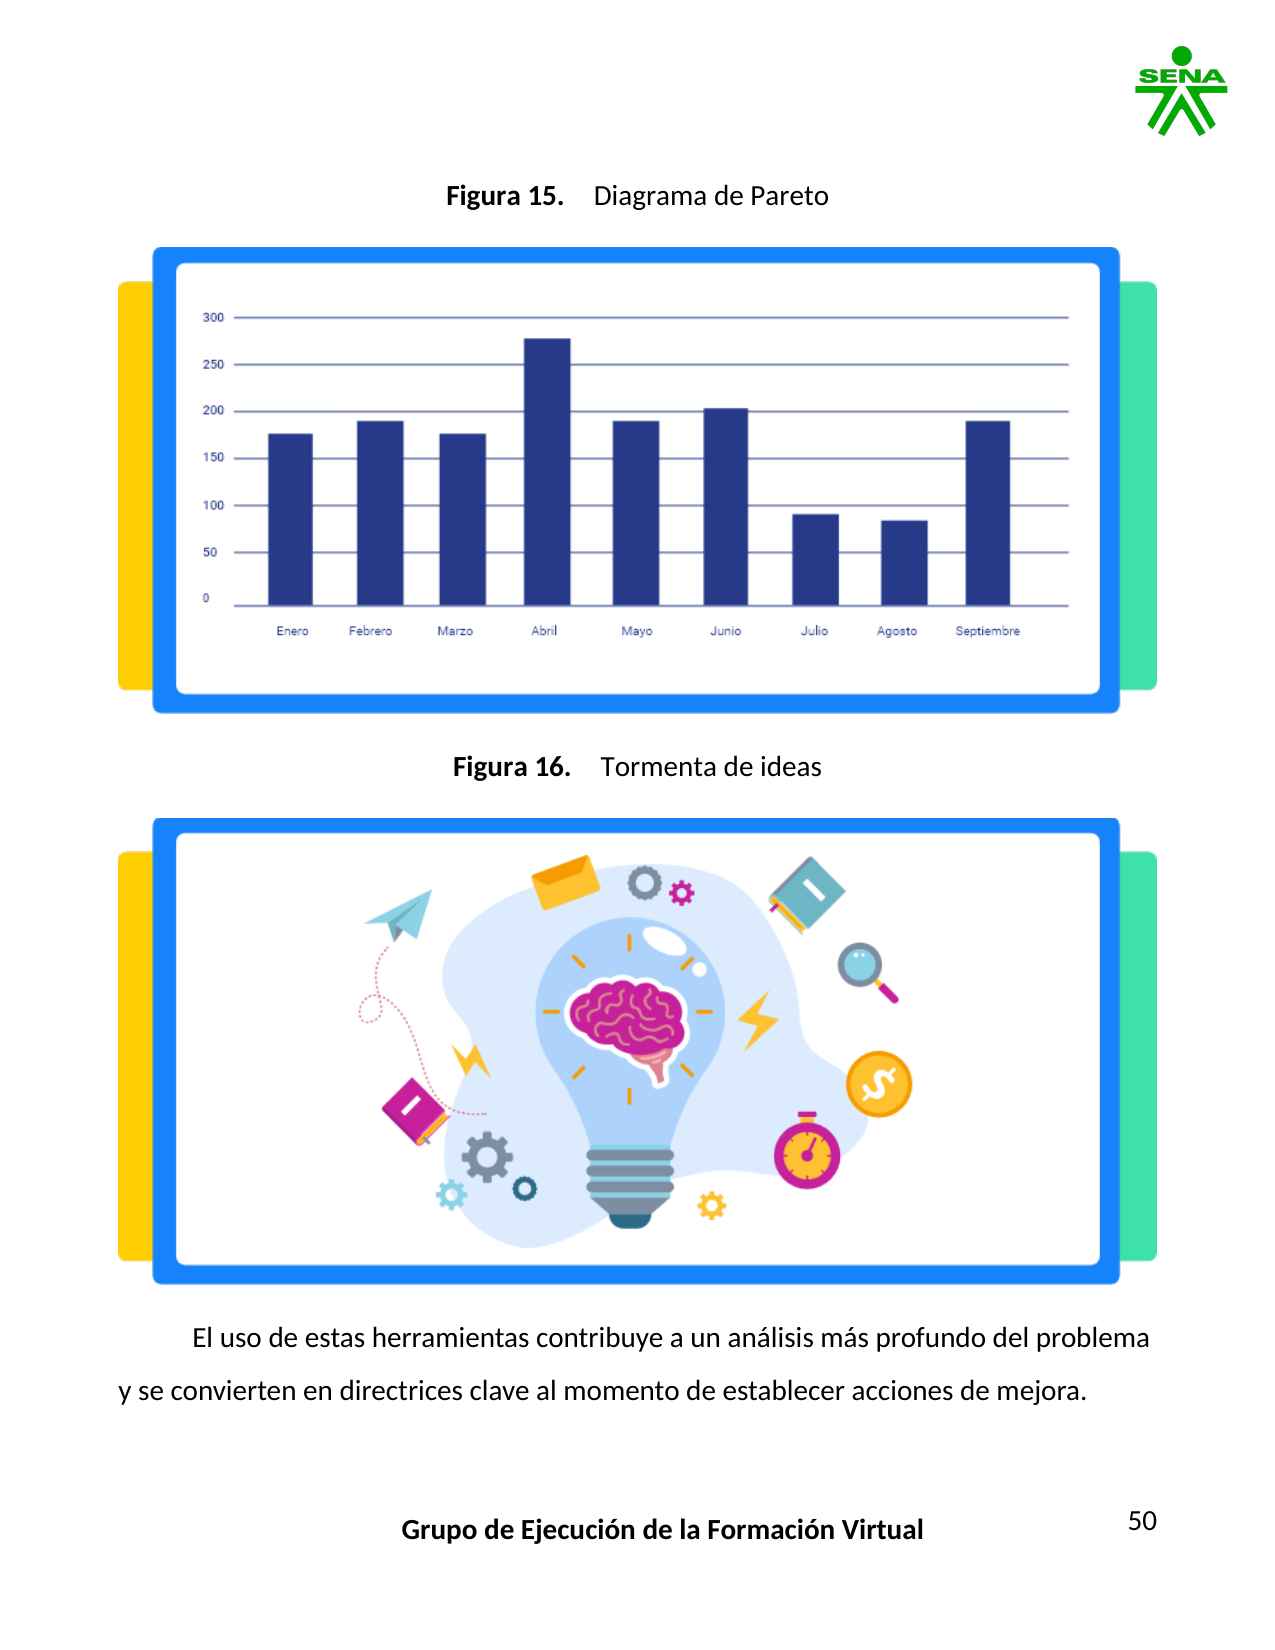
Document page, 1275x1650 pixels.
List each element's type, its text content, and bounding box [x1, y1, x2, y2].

text Diagrama de Pareto [118, 177, 1157, 213]
picture [118, 818, 1157, 1285]
text El uso de estas herramientas contribuye a un análisis más profundo del problema y se convierten en directrices clave al momento de establecer acciones de mejora. [118, 1319, 1157, 1408]
picture [118, 247, 1157, 714]
picture [1135, 46, 1228, 136]
text Tormenta de ideas [118, 748, 1157, 783]
